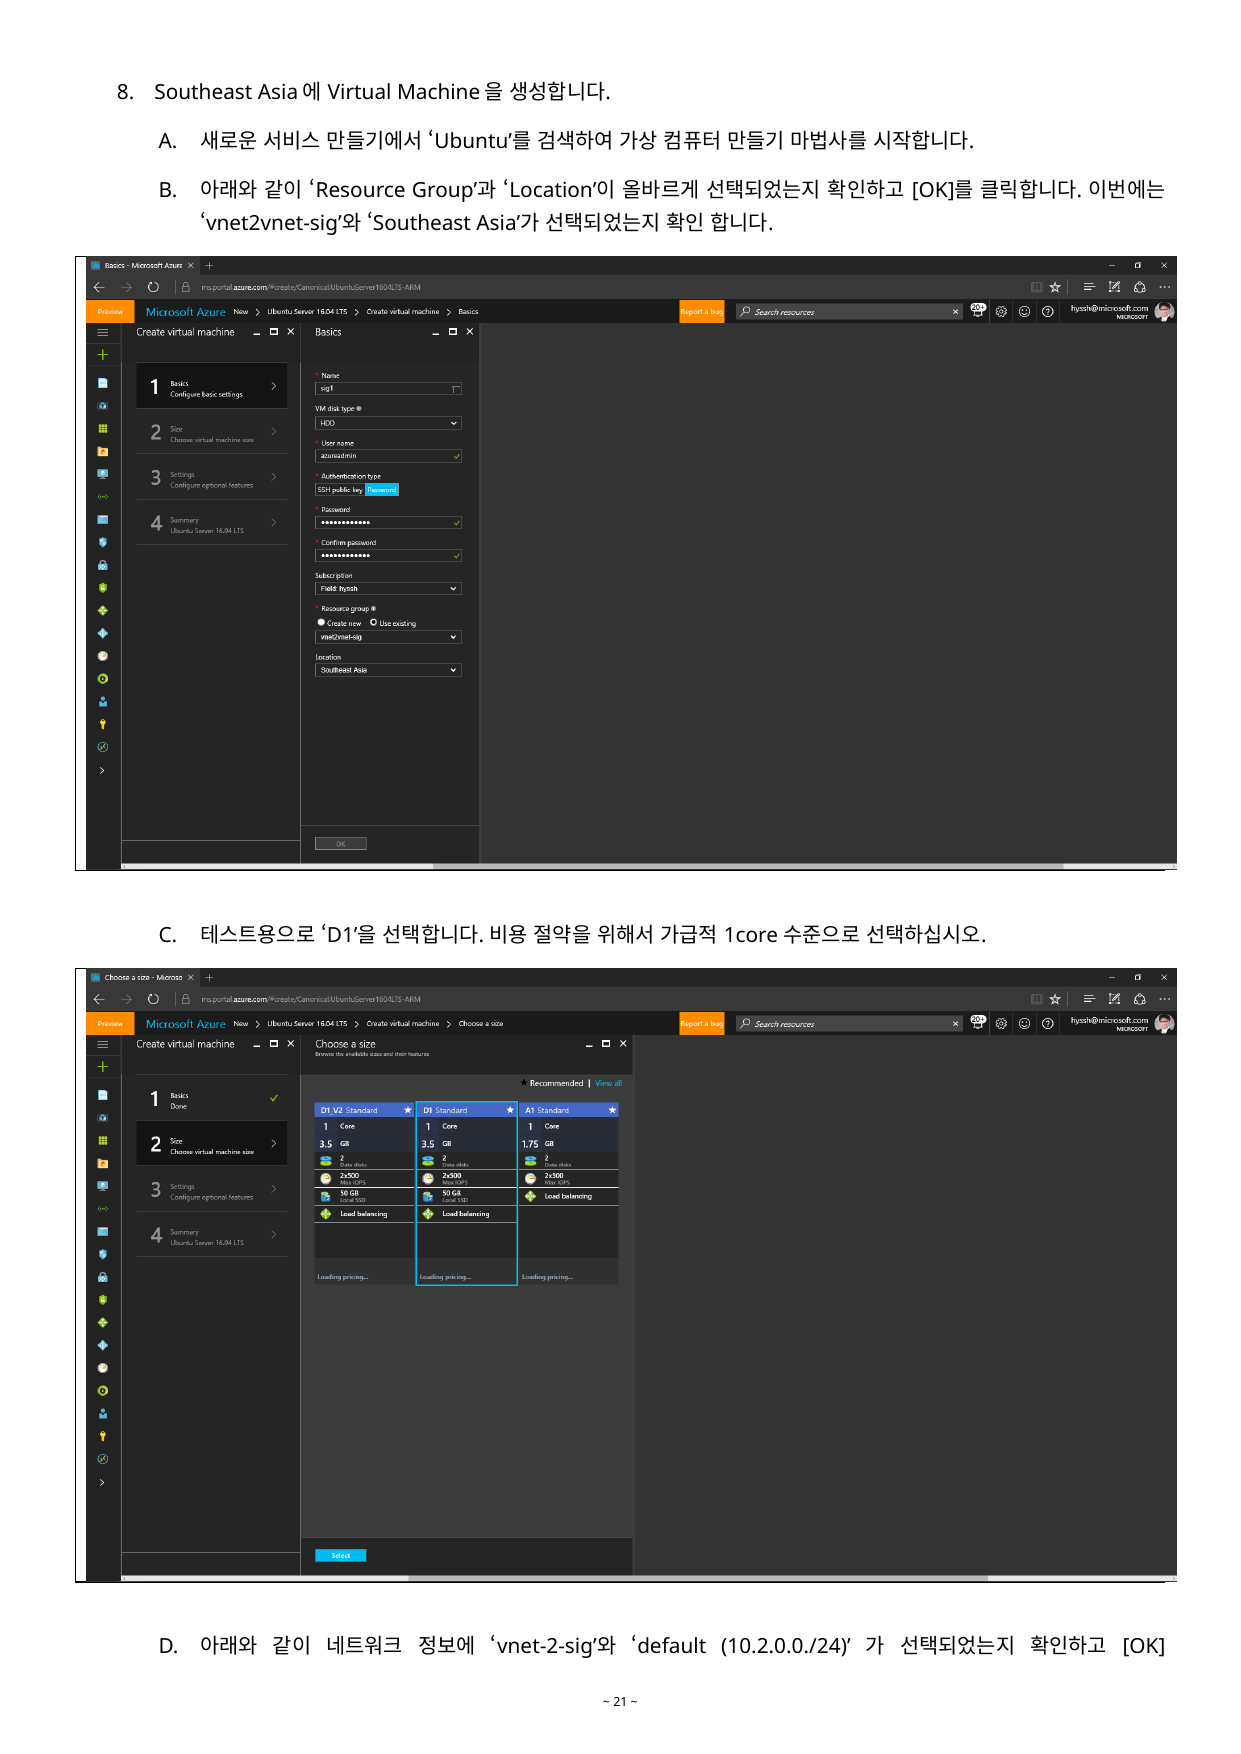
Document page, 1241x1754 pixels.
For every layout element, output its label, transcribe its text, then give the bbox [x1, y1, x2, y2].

picture [86, 256, 1177, 870]
list 새로운 서비스 만들기에서 ‘Ubuntu’를 검색하여 가상 컴퓨터 만들기 마법사를 시작합니다. [158, 124, 1165, 155]
list 테스트용으로 ‘D1’을 선택합니다. 비용 절약을 위해서 가급적 1core 수준으로 선택하십시오. [158, 918, 1165, 948]
list 아래와 같이 ‘Resource Group’과 ‘Location’이 올바르게 선택되었는지 확인하고 [OK]를 클릭합니다. 이번에는 ‘vnet2vnet-sig’와 ‘Southeast Asia’가 선택되었는지 확인 합니다. [158, 174, 1165, 237]
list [158, 1630, 1165, 1660]
table_header [76, 257, 86, 870]
table_header [76, 969, 86, 1581]
picture [86, 968, 1177, 1582]
list Southeast Asia에 Virtual Machine을 생성합니다. [117, 75, 1165, 105]
